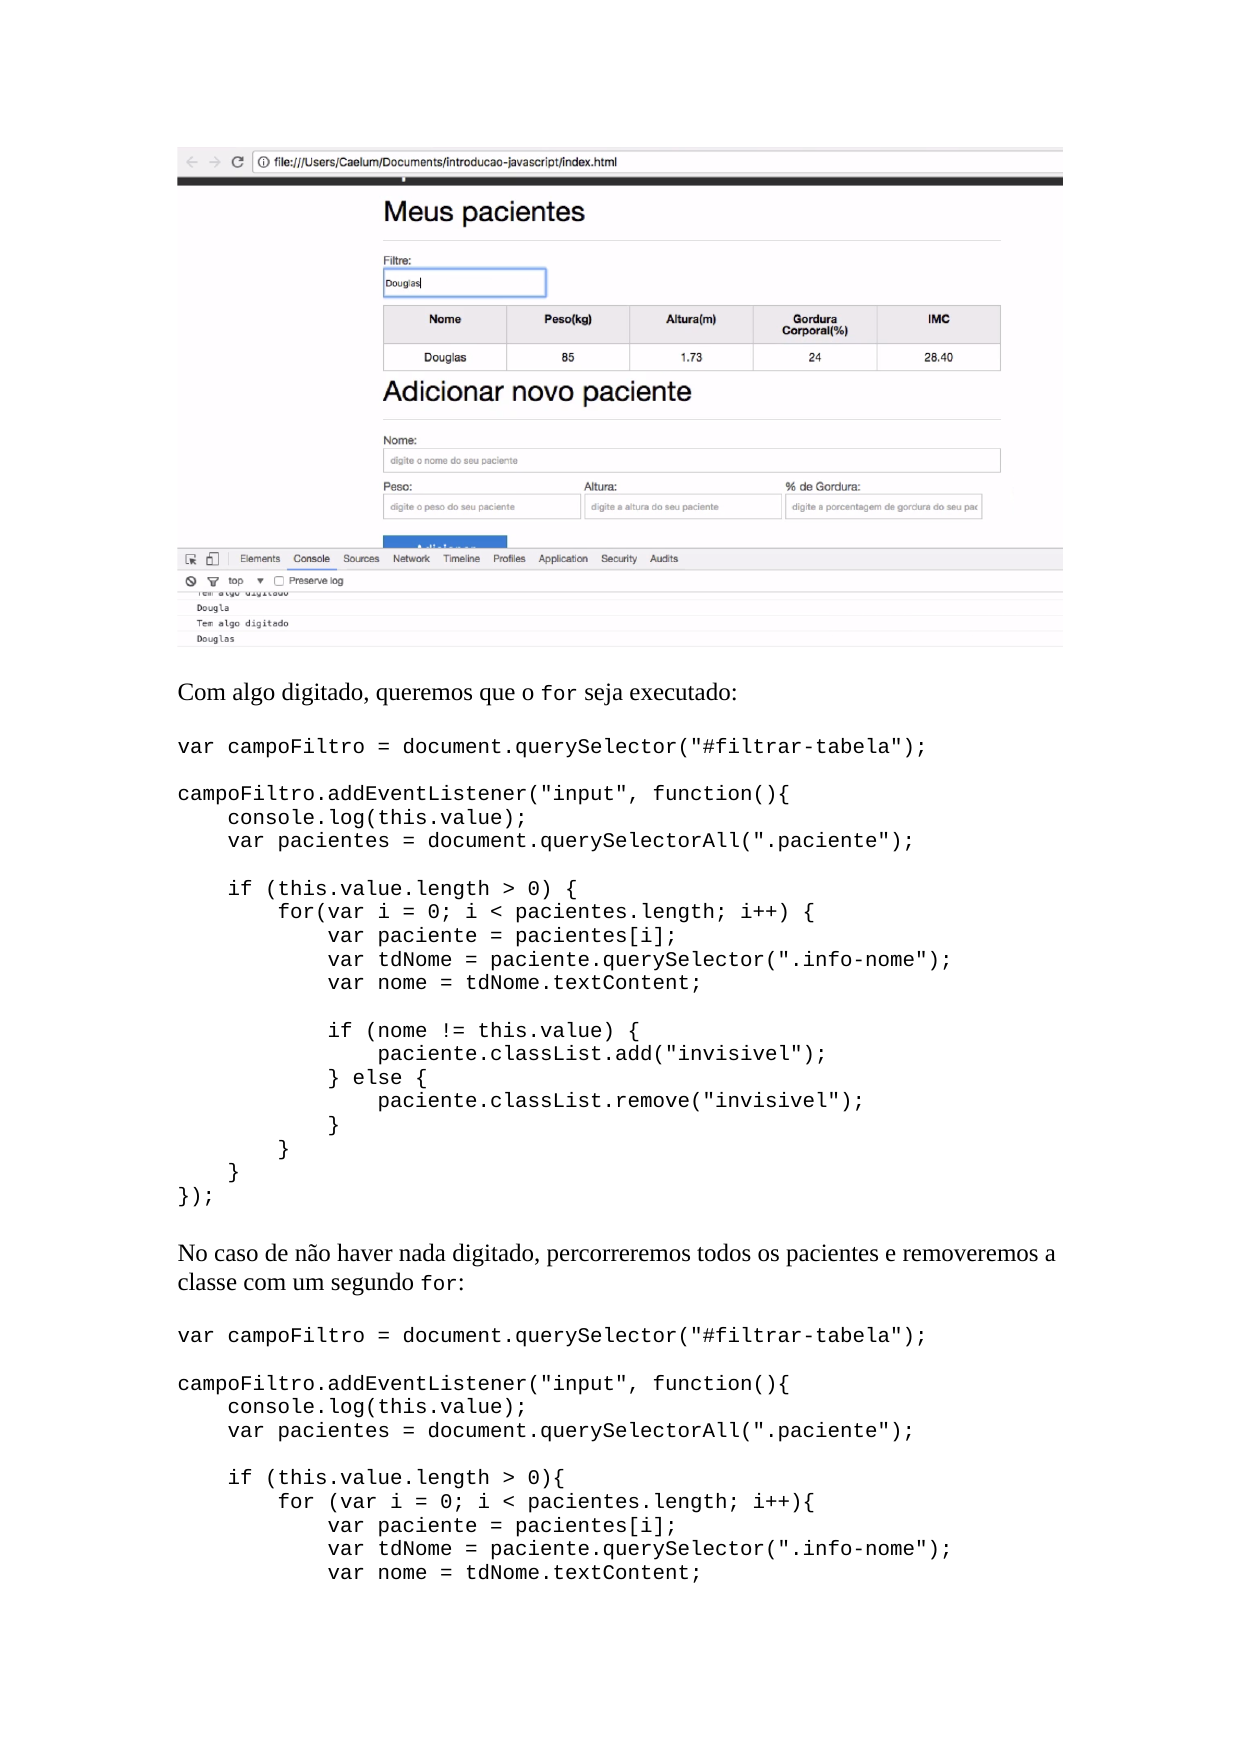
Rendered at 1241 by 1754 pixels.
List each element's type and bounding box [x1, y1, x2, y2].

picture [177, 147, 1063, 648]
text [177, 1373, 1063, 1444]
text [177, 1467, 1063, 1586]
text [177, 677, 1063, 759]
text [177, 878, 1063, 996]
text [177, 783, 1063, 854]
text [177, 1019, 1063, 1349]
